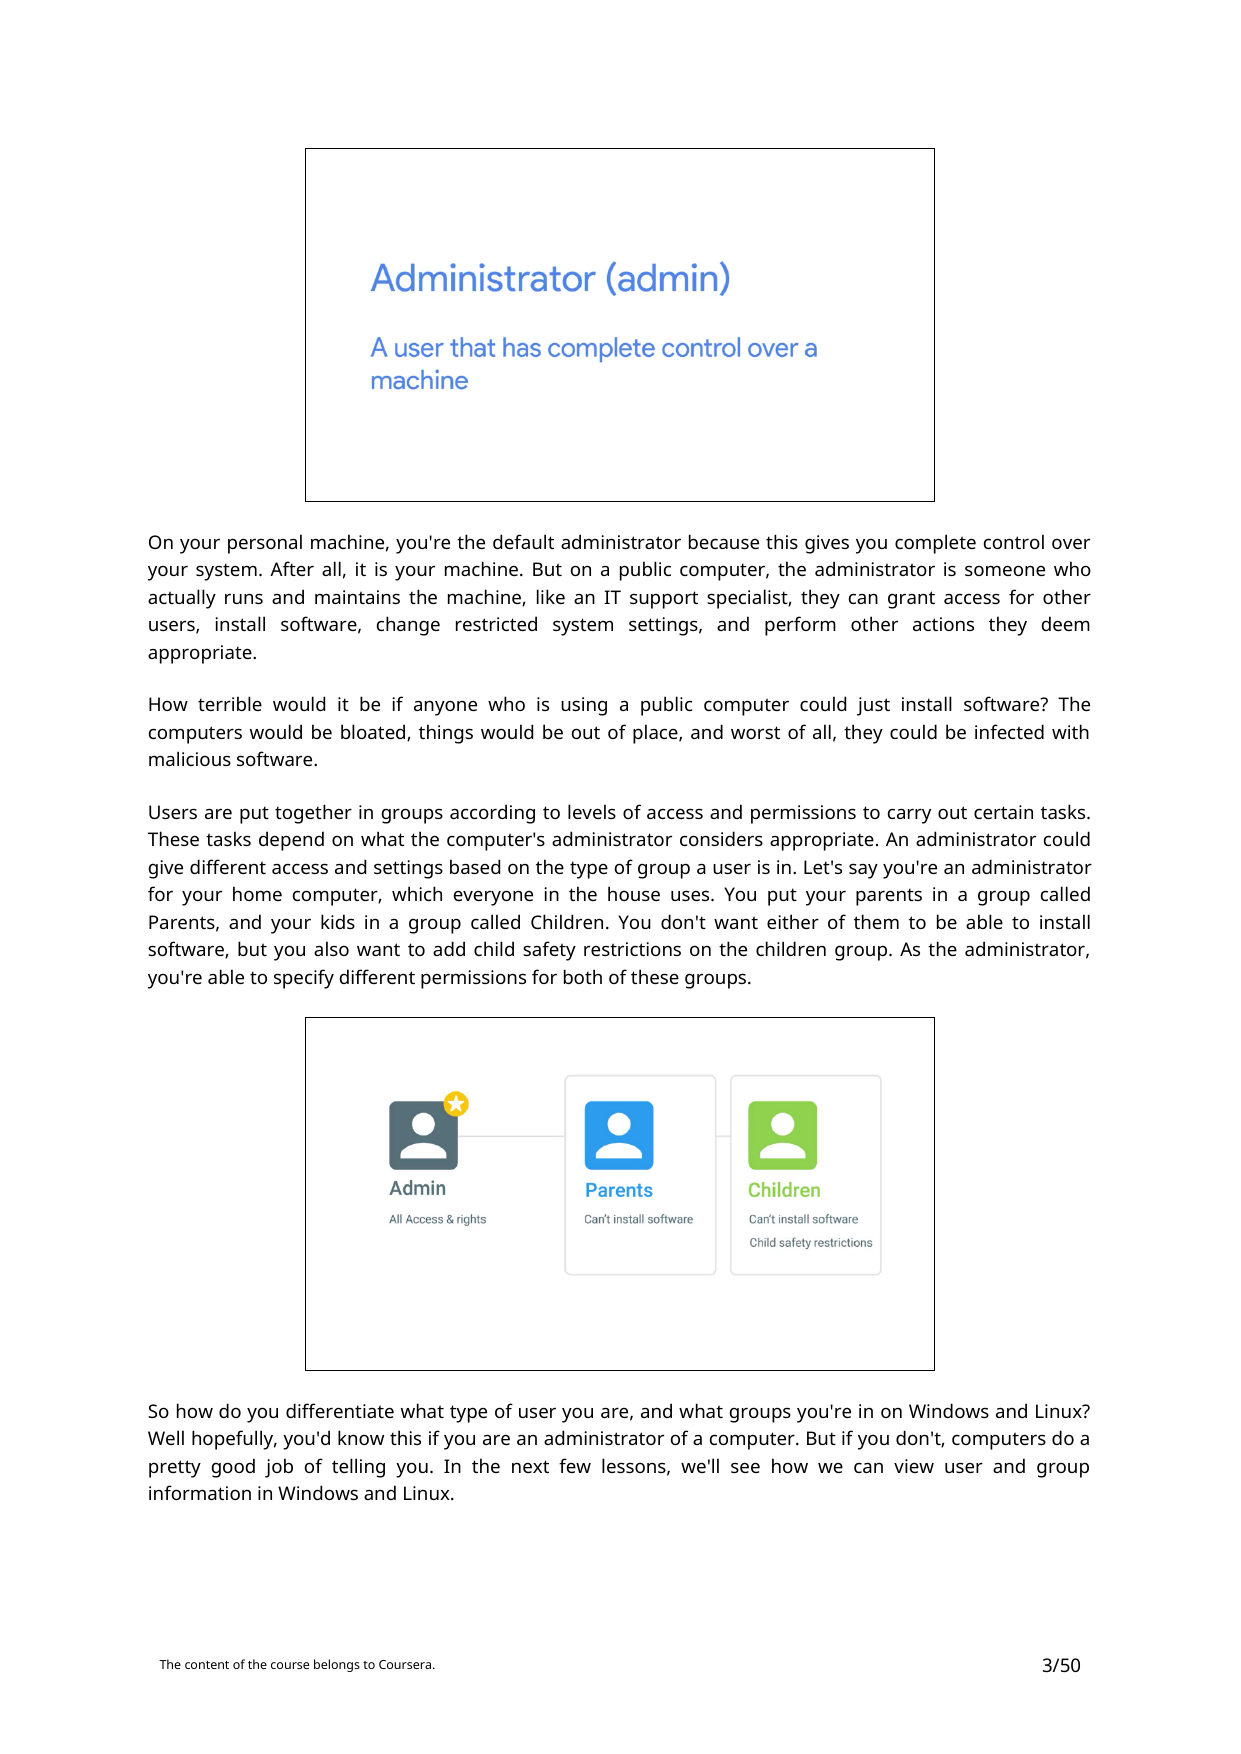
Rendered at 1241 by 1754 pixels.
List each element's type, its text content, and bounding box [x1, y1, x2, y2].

text So how do you differentiate what type of user you are, and what groups you're in on Windows and Linux? Well hopefully, you'd know this if you are an administrator of a computer. But if you don't, computers do a pretty good job of telling you. In the next few lessons, we'll see how we can view user and group information in Windows and Linux. [148, 1398, 1093, 1506]
picture [306, 149, 934, 501]
text On your personal machine, you're the default administrator because this gives you complete control over your system. After all, it is your machine. But on a public computer, the administrator is someone who actually runs and maintains the machine, like an IT support specialist, they can grant access for other users, install software, change restricted system settings, and perform other actions they deem appropriate. [148, 529, 1093, 664]
text How terrible would it be if anyone who is using a public computer could just install software? The computers would be bloated, things would be out of place, and worst of all, they could be infected with malicious software. [148, 692, 1093, 772]
picture [306, 1018, 934, 1370]
text Users are put together in groups according to levels of access and permissions to carry out certain tasks. These tasks depend on what the computer's administrator considers appropriate. An administrator could give different access and settings based on the type of group a user is in. Let's say you're an administrator for your home computer, which everyone in the house uses. You put your parents in a group called Parents, and your kids in a group called Children. You don't want either of them to be able to install software, but you also want to add child safety restrictions on the children group. As the administrator, you're able to specify different permissions for both of these groups. [148, 799, 1093, 989]
